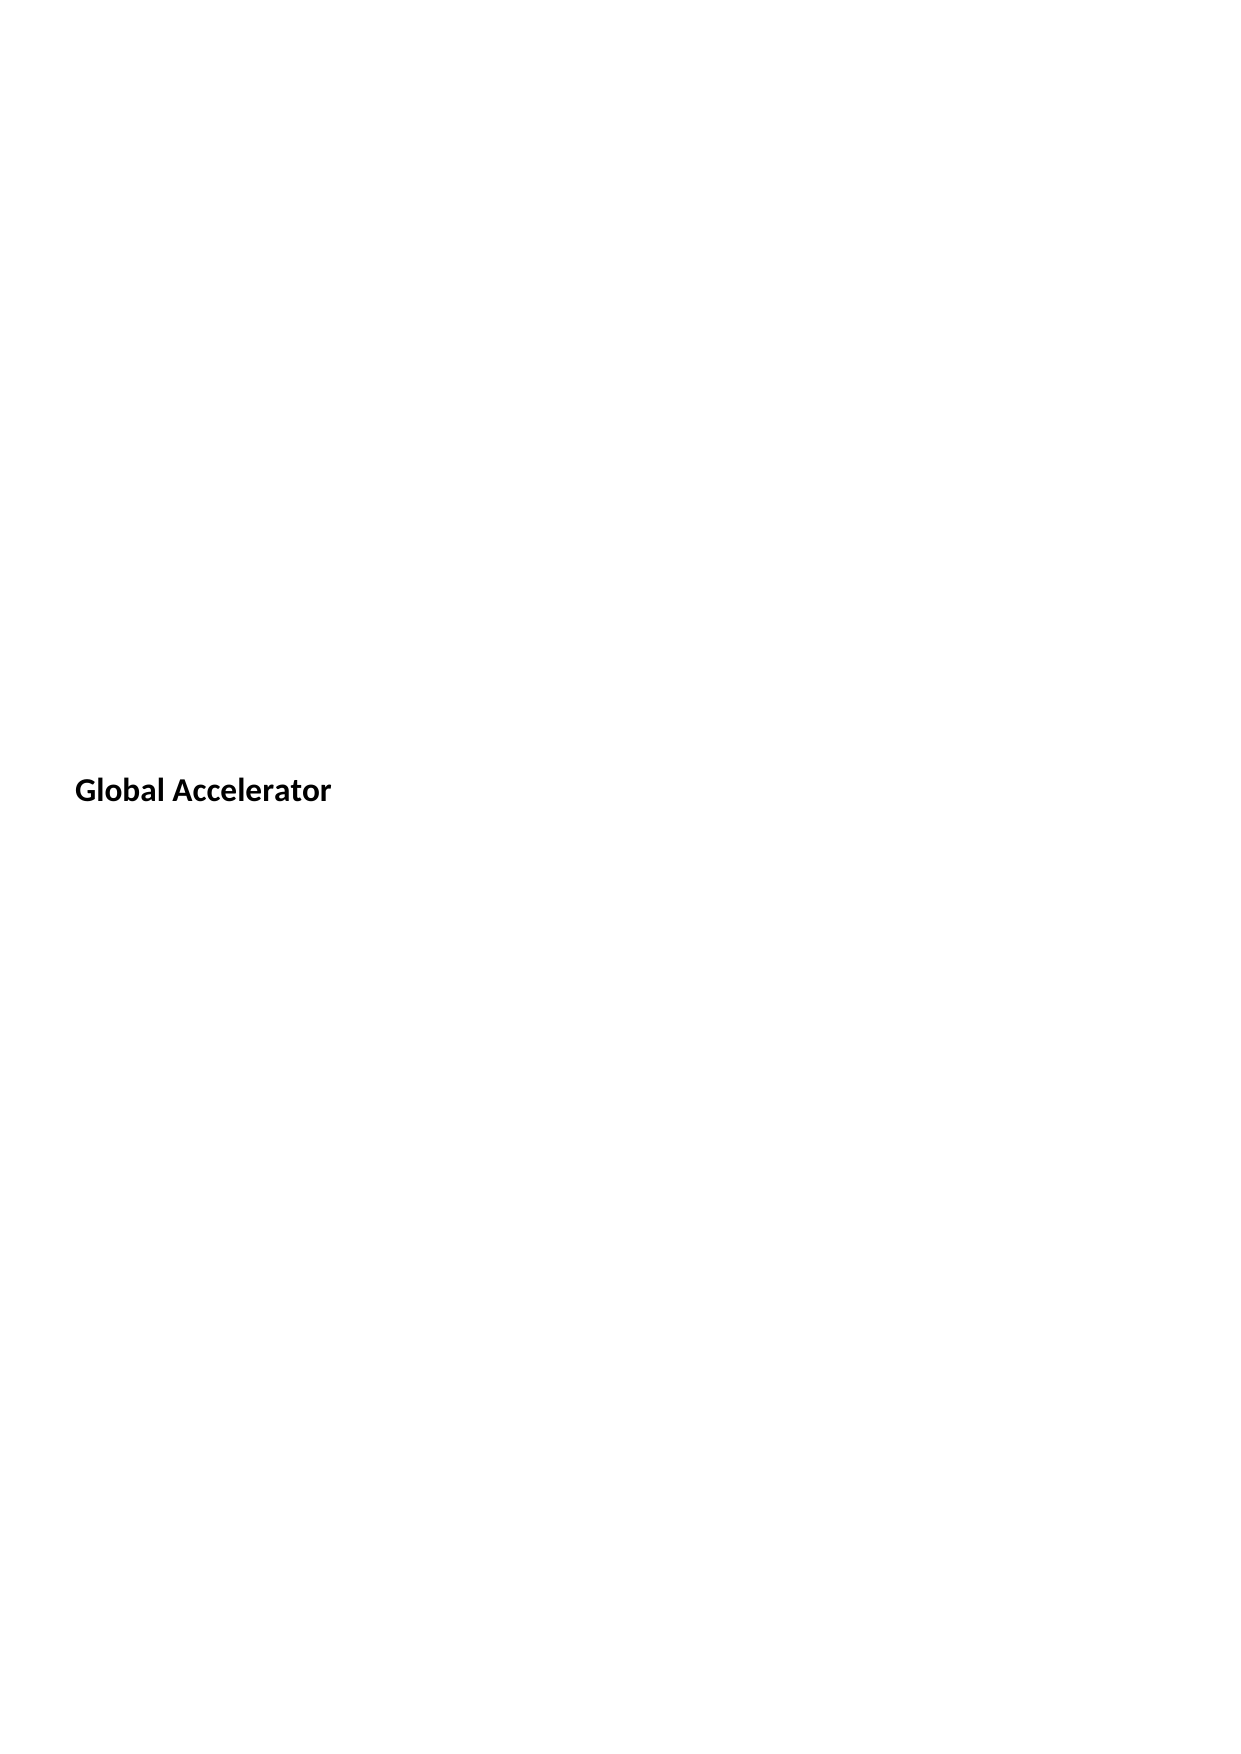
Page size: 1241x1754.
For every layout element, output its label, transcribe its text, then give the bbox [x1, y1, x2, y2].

text Global Accelerator [75, 769, 1165, 810]
